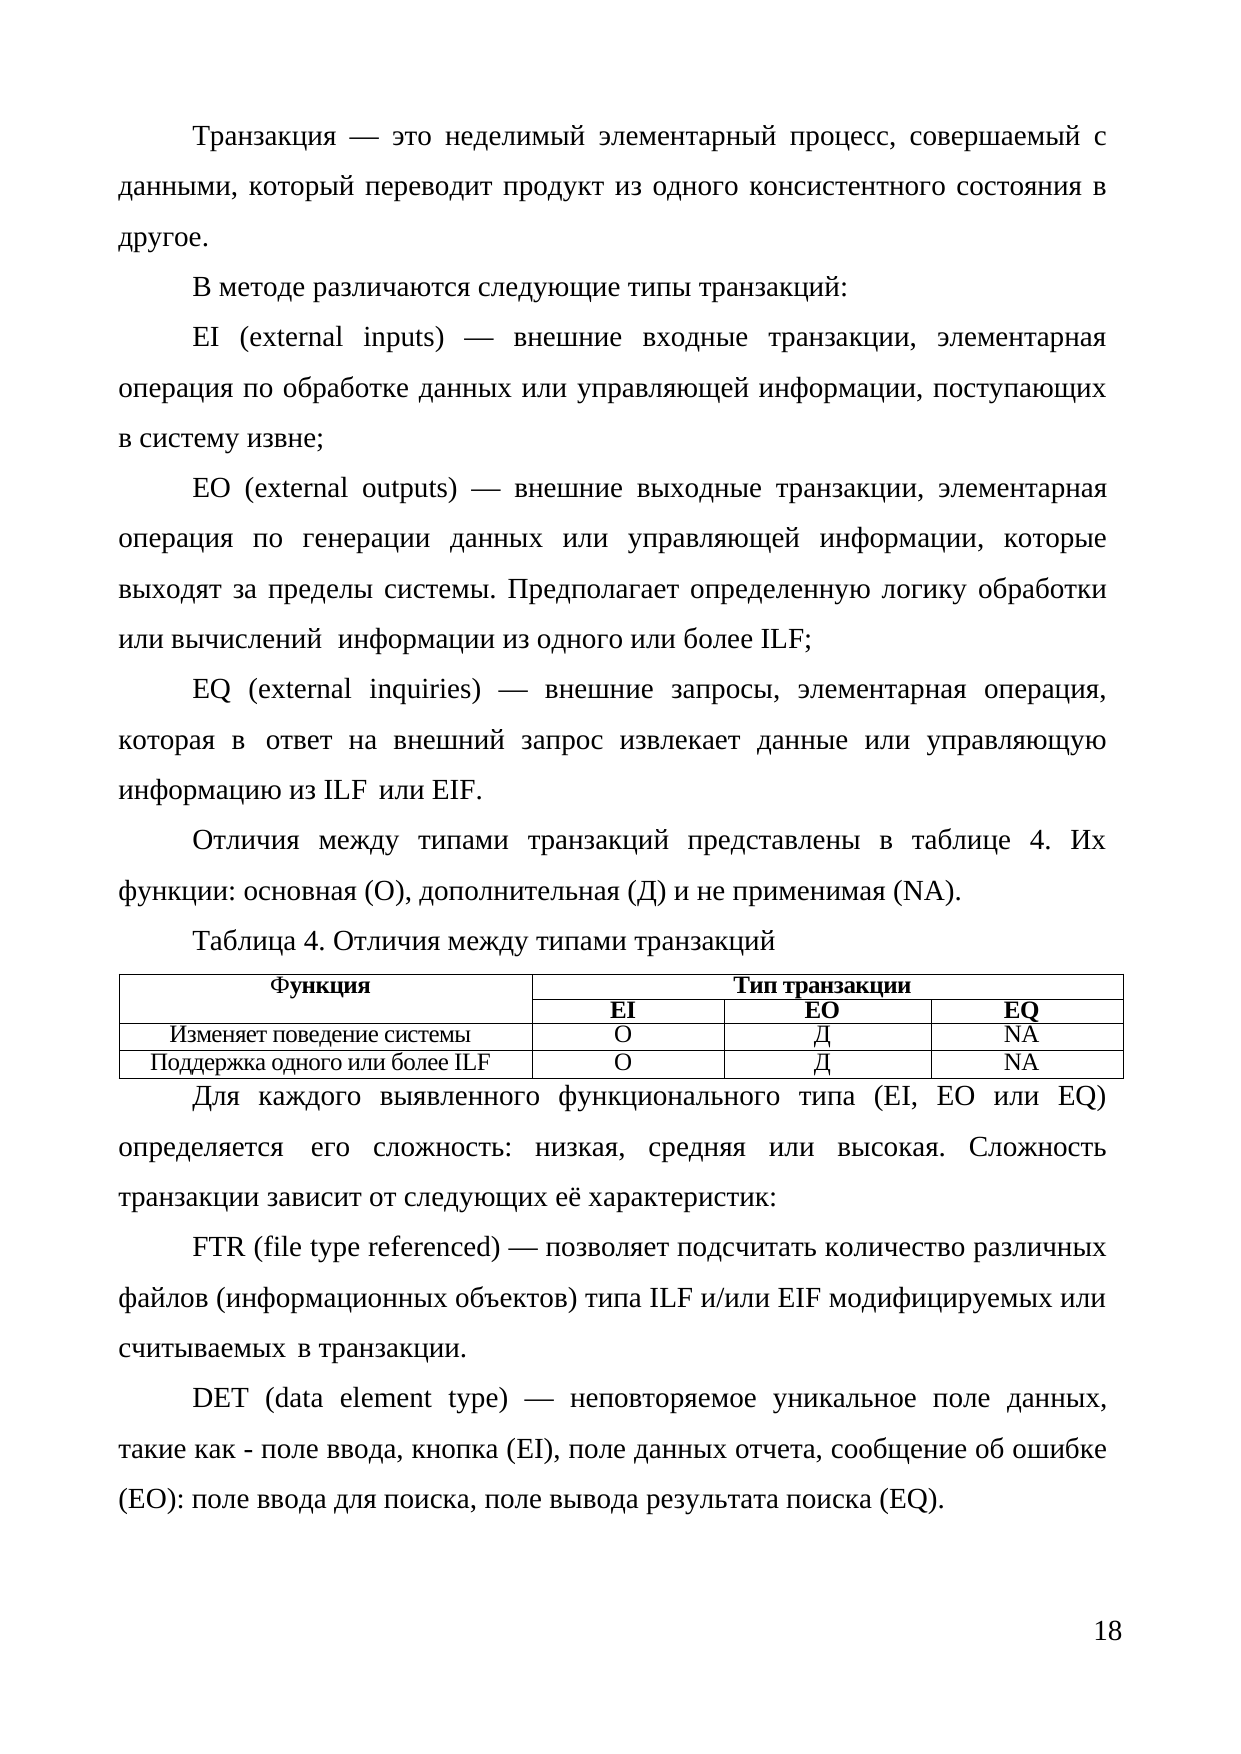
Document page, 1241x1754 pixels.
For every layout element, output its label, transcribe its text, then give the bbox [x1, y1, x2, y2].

table_cell NA [932, 1051, 1123, 1077]
table_cell О [533, 1024, 724, 1050]
table_cell Д [725, 1051, 931, 1077]
table_cell EQ [932, 1000, 1123, 1023]
text EI (external inputs) — внешние входные транзакции, элементарная операция по обработке данных или управляющей информации, поступающих в систему извне; [118, 319, 1107, 453]
table_cell Поддержка одного или более ILF [120, 1051, 532, 1077]
table_cell EI [533, 1000, 724, 1023]
text Для каждого выявленного функционального типа (EI, ЕО или EQ) определяется его сложность: низкая, средняя или высокая. Сложность транзакции зависит от следующих её характеристик: [118, 1079, 1108, 1213]
table_cell NA [932, 1024, 1123, 1050]
text Таблица 4. Отличия между типами транзакций [118, 923, 1104, 957]
table_header Тип транзакции [533, 975, 1123, 999]
table_header Функция [120, 975, 532, 1023]
text EO (external outputs) — внешние выходные транзакции, элементарная операция по генерации данных или управляющей информации, которые выходят за пределы системы. Предполагает определенную логику обработки или вычислений информации из одного или более ILF; [118, 470, 1108, 655]
text EQ (external inquiries) — внешние запросы, элементарная операция, которая в ответ на внешний запрос извлекает данные или управляющую информацию из ILF или EIF. [118, 672, 1108, 806]
table_cell Изменяет поведение системы [120, 1024, 532, 1050]
text В методе различаются следующие типы транзакций: [118, 269, 1107, 303]
text FTR (file type referenced) — позволяет подсчитать количество различных файлов (информационных объектов) типа ILF и/или EIF модифицируемых или считываемых в транзакции. [118, 1229, 1108, 1364]
text Отличия между типами транзакций представлены в таблице 4. Их функции: основная (О), дополнительная (Д) и не применимая (NA). [118, 822, 1107, 906]
table_cell О [533, 1051, 724, 1077]
table_cell Д [725, 1024, 931, 1050]
text DET (data element type) — неповторяемое уникальное поле данных, такие как - поле ввода, кнопка (EI), поле данных отчета, сообщение об ошибке (EO): поле ввода для поиска, поле вывода результата поиска (EQ). [118, 1380, 1108, 1514]
text Транзакция — это неделимый элементарный процесс, совершаемый с данными, который переводит продукт из одного консистентного состояния в другое. [118, 118, 1107, 252]
table_cell EO [725, 1000, 931, 1023]
